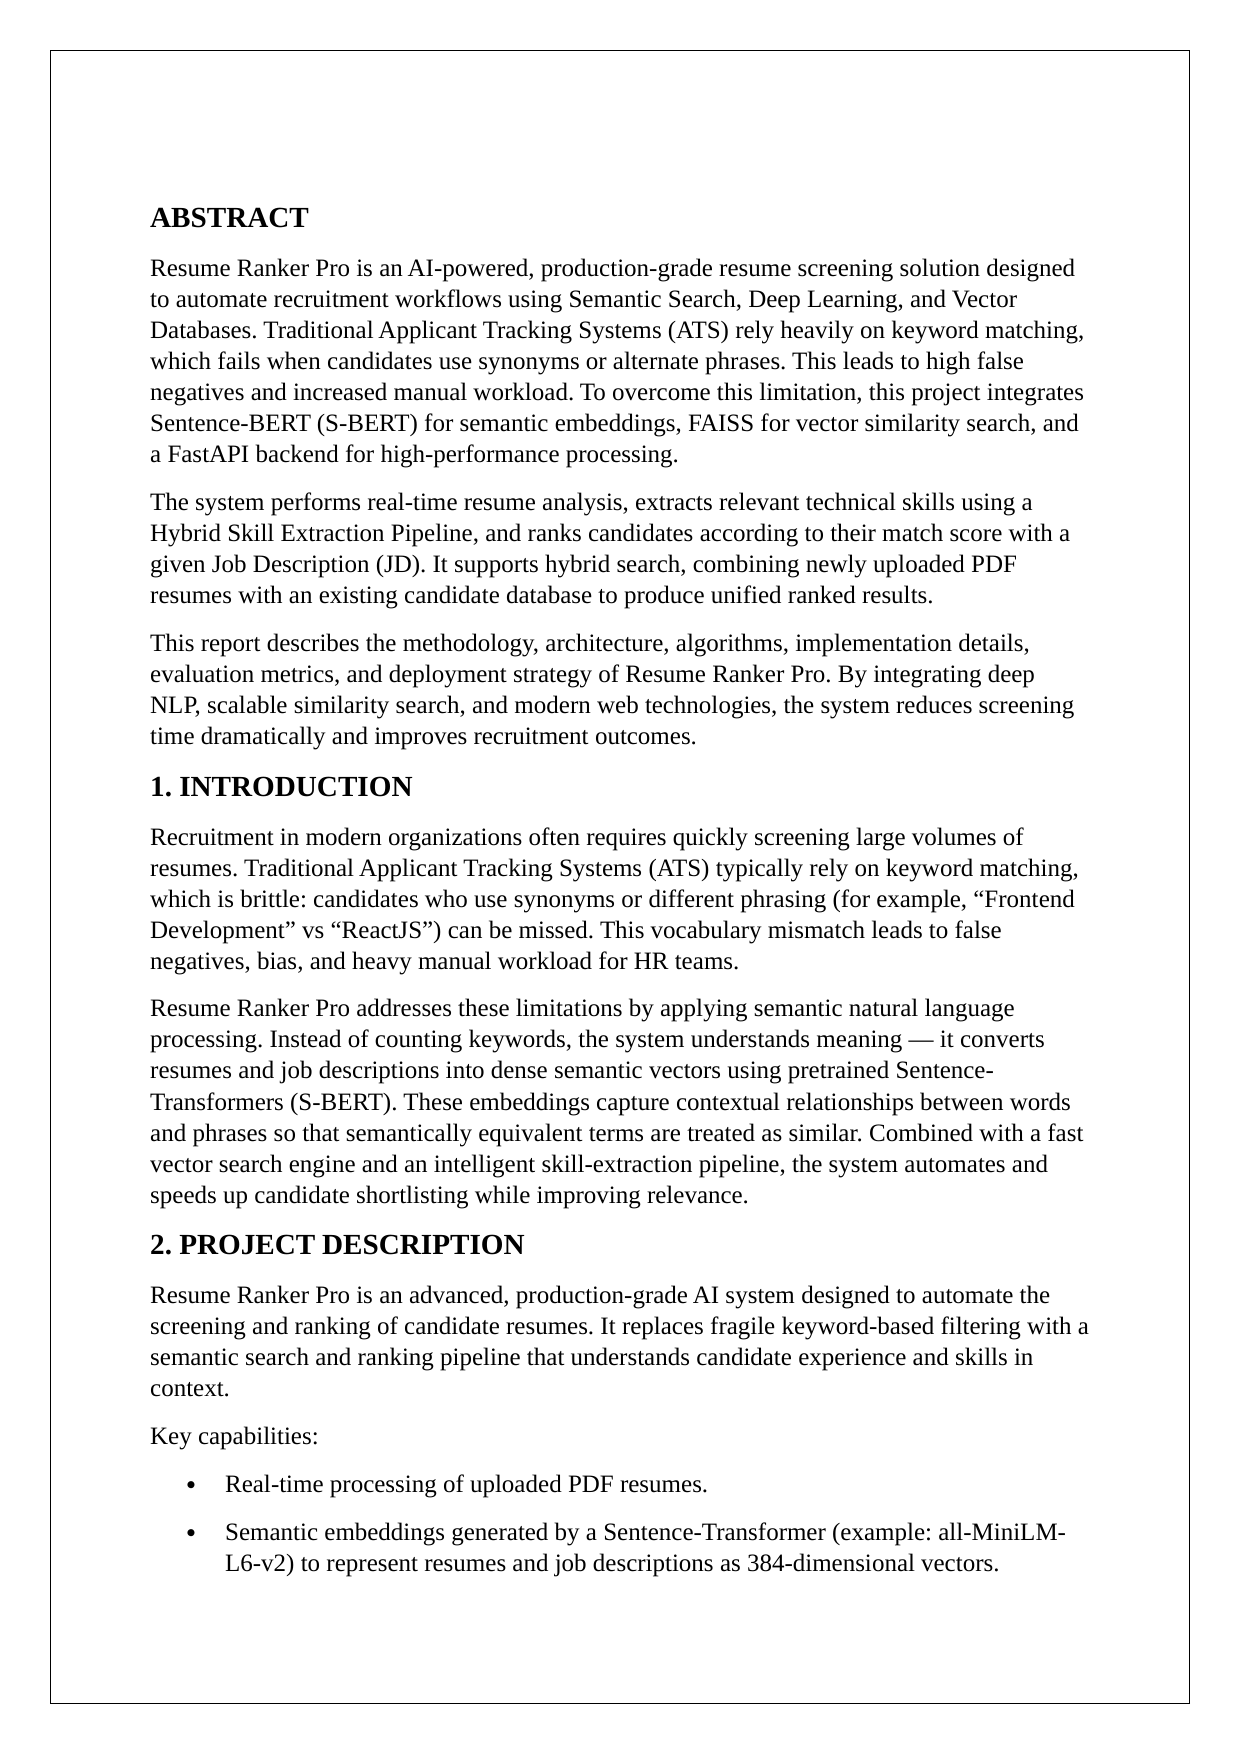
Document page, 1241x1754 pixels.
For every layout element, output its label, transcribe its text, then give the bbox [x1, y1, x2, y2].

text 1. INTRODUCTION [150, 769, 1090, 802]
text This report describes the methodology, architecture, algorithms, implementation details, evaluation metrics, and deployment strategy of Resume Ranker Pro. By integrating deep NLP, scalable similarity search, and modern web technologies, the system reduces screening time dramatically and improves recruitment outcomes. [150, 628, 1090, 750]
text ABSTRACT [150, 200, 1090, 234]
text Recruitment in modern organizations often requires quickly screening large volumes of resumes. Traditional Applicant Tracking Systems (ATS) typically rely on keyword matching, which is brittle: candidates who use synonyms or different phrasing (for example, “Frontend Development” vs “ReactJS”) can be missed. This vocabulary mismatch leads to false negatives, bias, and heavy manual workload for HR teams. [150, 822, 1090, 974]
text Resume Ranker Pro addresses these limitations by applying semantic natural language processing. Instead of counting keywords, the system understands meaning — it converts resumes and job descriptions into dense semantic vectors using pretrained Sentence-Transformers (S-BERT). These embeddings capture contextual relationships between words and phrases so that semantically equivalent terms are treated as similar. Combined with a fast vector search engine and an intelligent skill-extraction pipeline, the system automates and speeds up candidate shortlisting while improving relevance. [150, 993, 1090, 1208]
text Resume Ranker Pro is an AI-powered, production-grade resume screening solution designed to automate recruitment workflows using Semantic Search, Deep Learning, and Vector Databases. Traditional Applicant Tracking Systems (ATS) rely heavily on keyword matching, which fails when candidates use synonyms or alternate phrases. This leads to high false negatives and increased manual workload. To overcome this limitation, this project integrates Sentence-BERT (S-BERT) for semantic embeddings, FAISS for vector similarity search, and a FastAPI backend for high-performance processing. [150, 253, 1090, 468]
text The system performs real-time resume analysis, extracts relevant technical skills using a Hybrid Skill Extraction Pipeline, and ranks candidates according to their match score with a given Job Description (JD). It supports hybrid search, combining newly uploaded PDF resumes with an existing candidate database to produce unified ranked results. [150, 487, 1090, 609]
text Key capabilities: [150, 1421, 1090, 1450]
text 2. PROJECT DESCRIPTION [150, 1227, 1090, 1261]
text Resume Ranker Pro is an advanced, production-grade AI system designed to automate the screening and ranking of candidate resumes. It replaces fragile keyword-based filtering with a semantic search and ranking pipeline that understands candidate experience and skills in context. [150, 1280, 1090, 1402]
list Semantic embeddings generated by a Sentence-Transformer (example: all-MiniLM-L6-v2) to represent resumes and job descriptions as 384-dimensional vectors. [187, 1517, 1090, 1576]
list Real-time processing of uploaded PDF resumes. [187, 1469, 1090, 1498]
